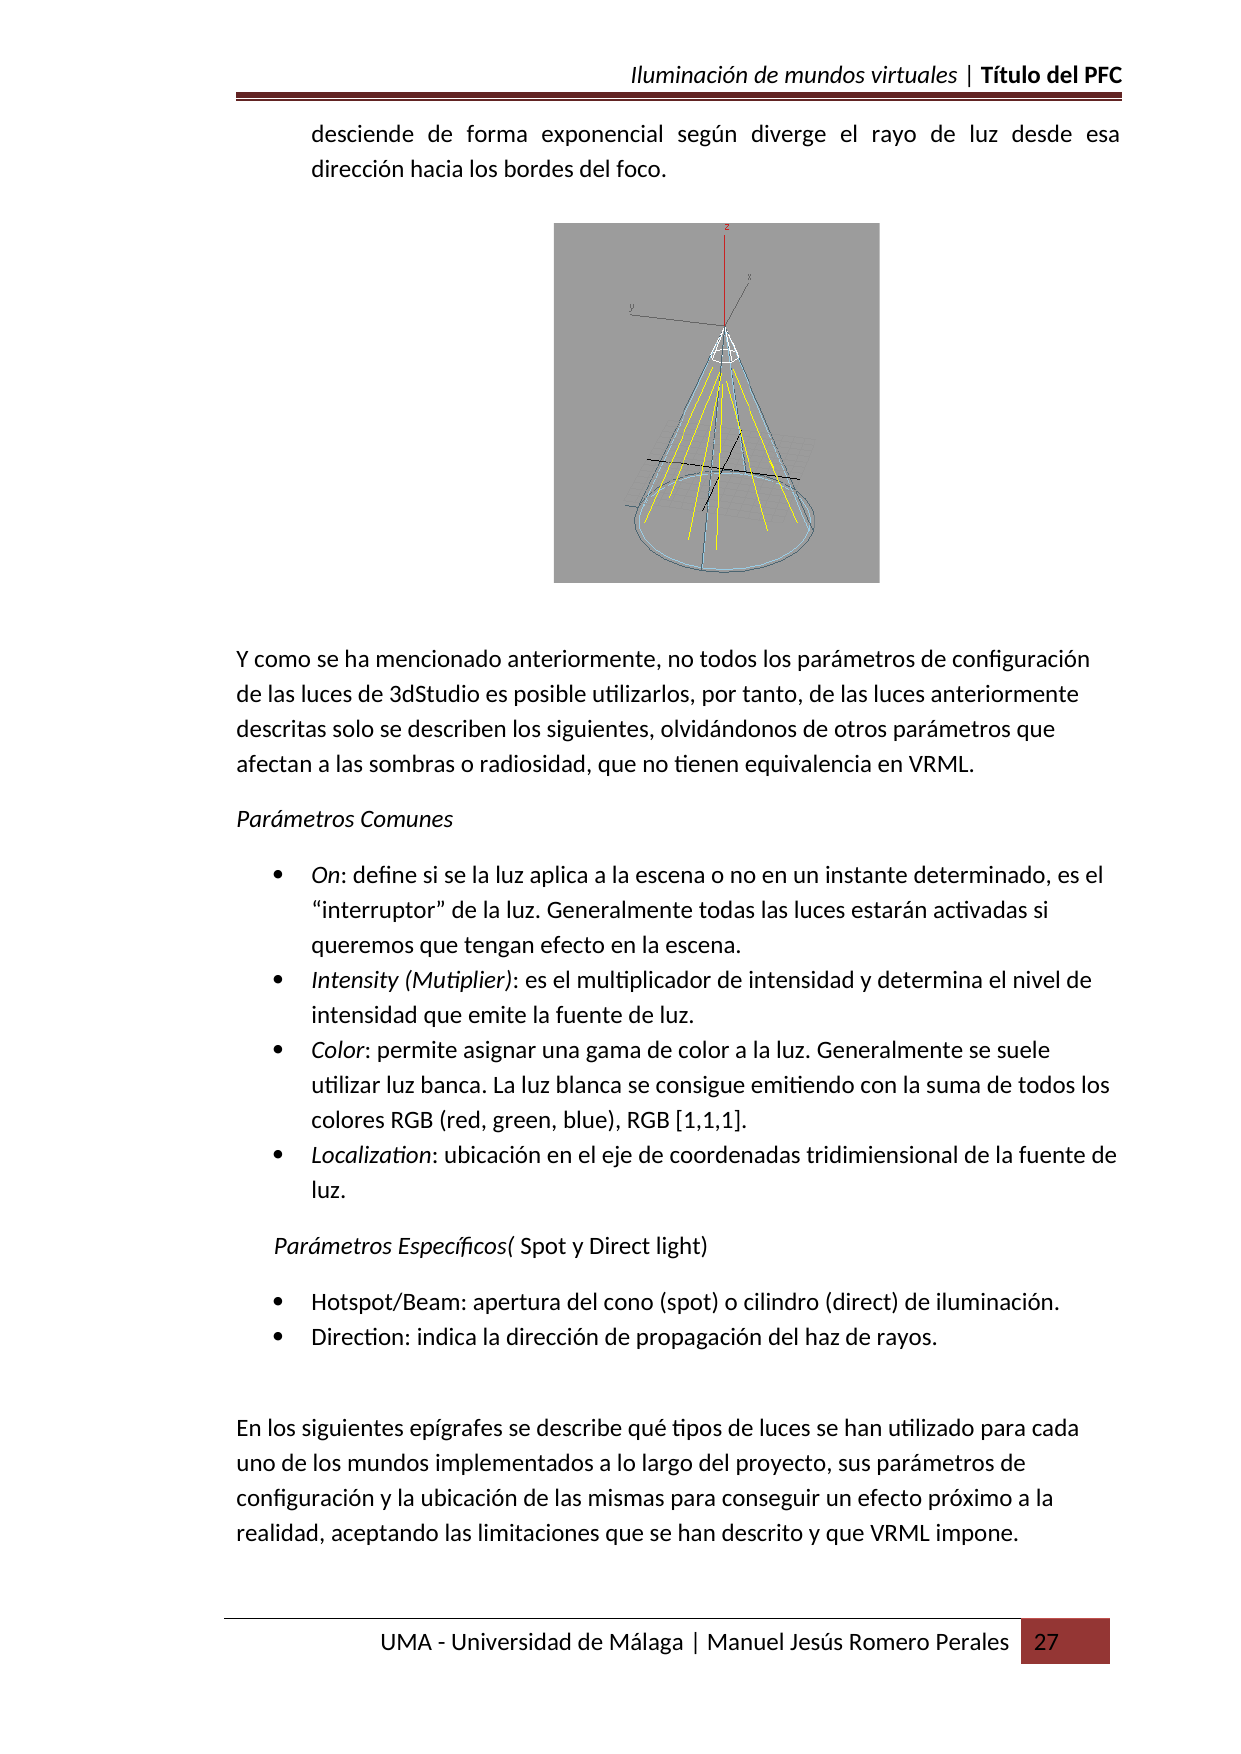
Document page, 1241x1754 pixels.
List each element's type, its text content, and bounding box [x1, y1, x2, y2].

picture [553, 223, 880, 583]
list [274, 118, 1122, 184]
text En los siguientes epígrafes se describe qué tipos de luces se han utilizado para cada uno de los mundos implementados a lo largo del proyecto, sus parámetros de configuración y la ubicación de las mismas para conseguir un efecto próximo a la realidad, aceptando las limitaciones que se han descrito y que VRML impone. [236, 1412, 1122, 1547]
list Intensity (Mutiplier): es el multiplicador de intensidad y determina el nivel de intensidad que emite la fuente de luz. [274, 964, 1122, 1030]
list On: define si se la luz aplica a la escena o no en un instante determinado, es el “interruptor” de la luz. Generalmente todas las luces estarán activadas si queremos que tengan efecto en la escena. [274, 859, 1122, 960]
list Localization: ubicación en el eje de coordenadas tridimiensional de la fuente de luz. [274, 1139, 1122, 1205]
text Y como se ha mencionado anteriormente, no todos los parámetros de configuración de las luces de 3dStudio es posible utilizarlos, por tanto, de las luces anteriormente descritas solo se describen los siguientes, olvidándonos de otros parámetros que afectan a las sombras o radiosidad, que no tienen equivalencia en VRML. [236, 643, 1122, 778]
list Direction: indica la dirección de propagación del haz de rayos. [274, 1321, 1122, 1352]
list Hotspot/Beam: apertura del cono (spot) o cilindro (direct) de iluminación. [274, 1286, 1122, 1317]
list Color: permite asignar una gama de color a la luz. Generalmente se suele utilizar luz banca. La luz blanca se consigue emitiendo con la suma de todos los colores RGB (red, green, blue), RGB [1,1,1]. [274, 1034, 1122, 1135]
text Parámetros Comunes [236, 804, 1122, 834]
text Parámetros Específicos( Spot y Direct light) [274, 1230, 1122, 1261]
